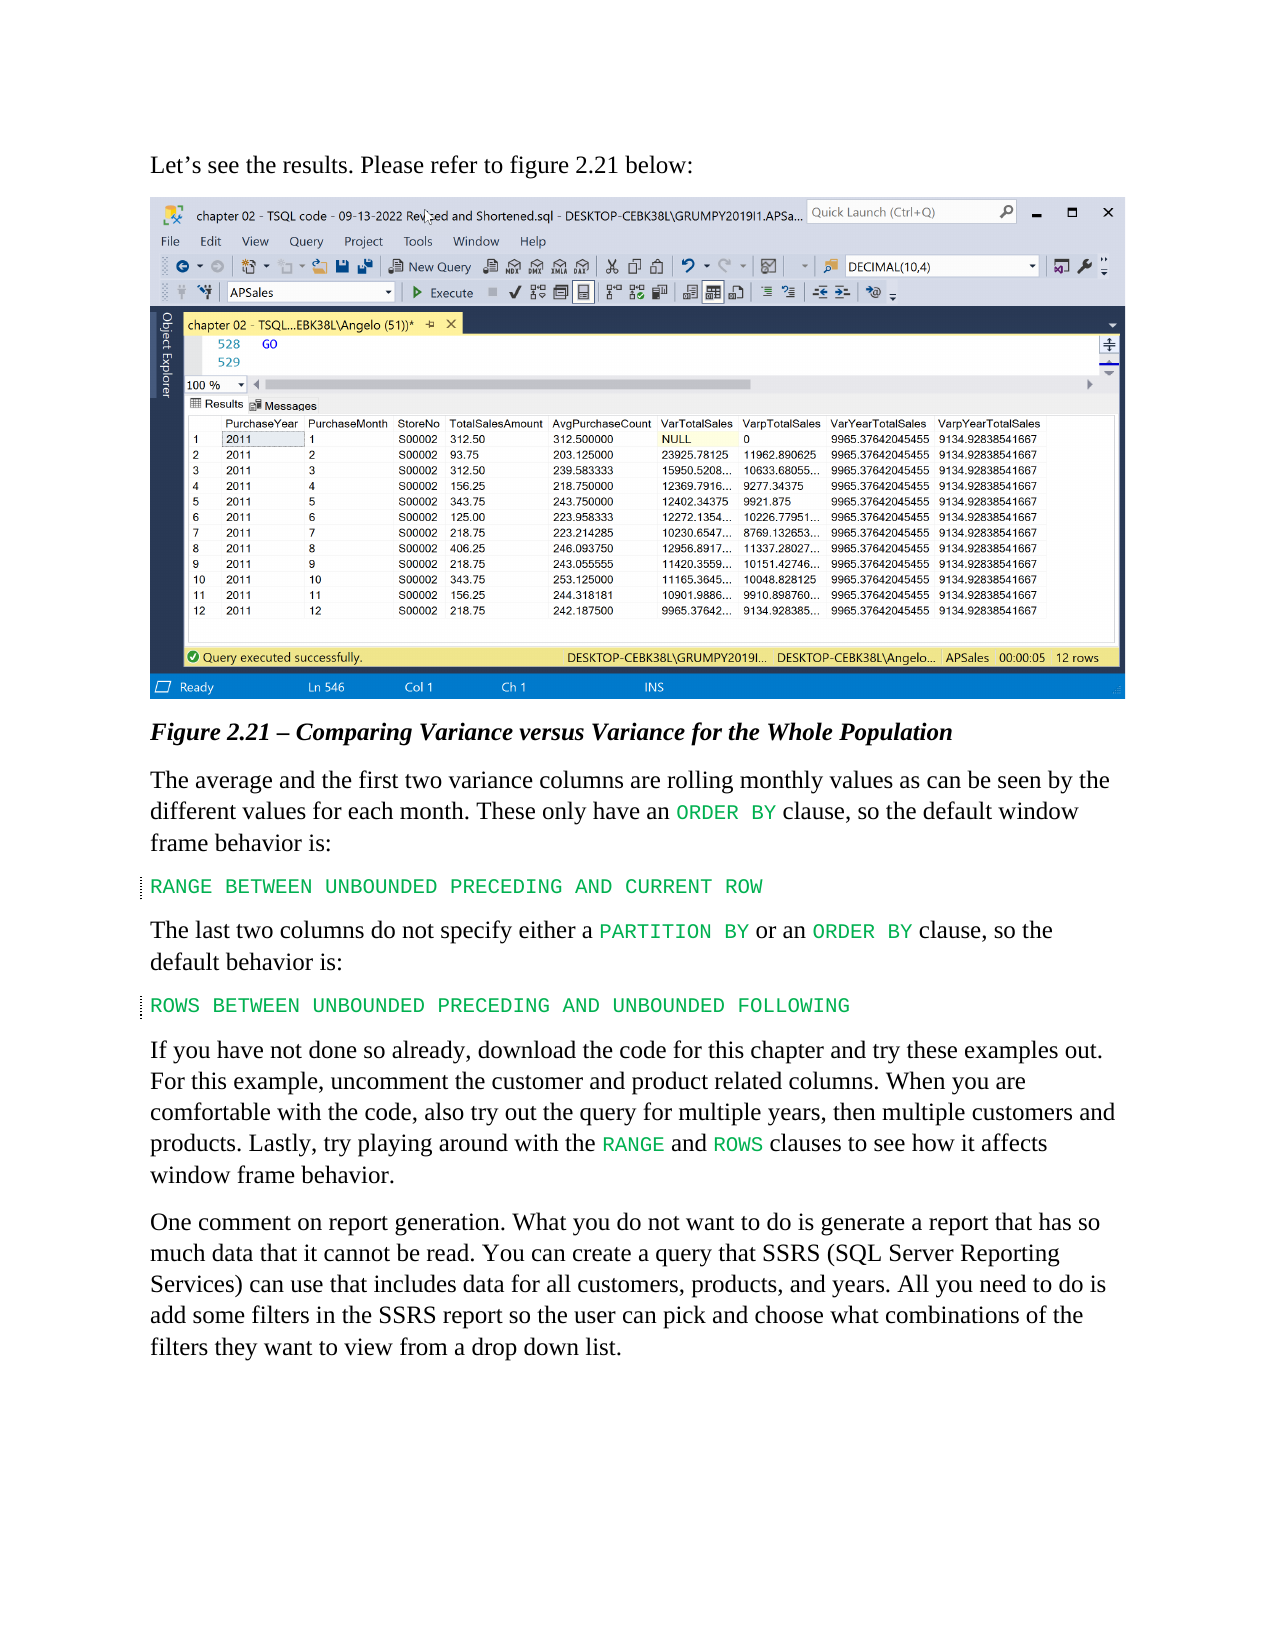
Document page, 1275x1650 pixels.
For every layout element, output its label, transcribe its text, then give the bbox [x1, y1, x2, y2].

text RANGE BETWEEN UNBOUNDED PRECEDING AND CURRENT ROW [139, 876, 1125, 899]
text Let’s see the results. Please refer to figure 2.21 below: [150, 150, 1125, 179]
text One comment on report generation. What you do not want to do is generate a report that has so much data that it cannot be read. You can create a query that SSRS (SQL Server Reporting Services) can use that includes data for all customers, products, and years. All you need to do is add some filters in the SSRS report so the user can pick and choose what combinations of the filters they want to view from a drop down list. [150, 1207, 1125, 1360]
text The average and the first two variance columns are rolling monthly values as can be seen by the different values for each month. These only have an ORDER BY clause, so the default window frame behavior is: [150, 765, 1125, 857]
text If you have not done so already, download the code for this chapter and try these examples out. For this example, uncomment the customer and product related columns. When you are comfortable with the code, also try out the query for multiple years, then multiple customers and products. Lastly, try playing around with the RANGE and ROWS clauses to see how it affects window frame behavior. [150, 1035, 1125, 1188]
text ROWS BETWEEN UNBOUNDED PRECEDING AND UNBOUNDED FOLLOWING [139, 995, 1125, 1019]
text The last two columns do not specify either a PARTITION BY or an ORDER BY clause, so the default behavior is: [150, 916, 1125, 976]
text Figure 2.21 – Comparing Variance versus Variance for the Whole Population [150, 717, 1125, 746]
picture [150, 197, 1125, 699]
